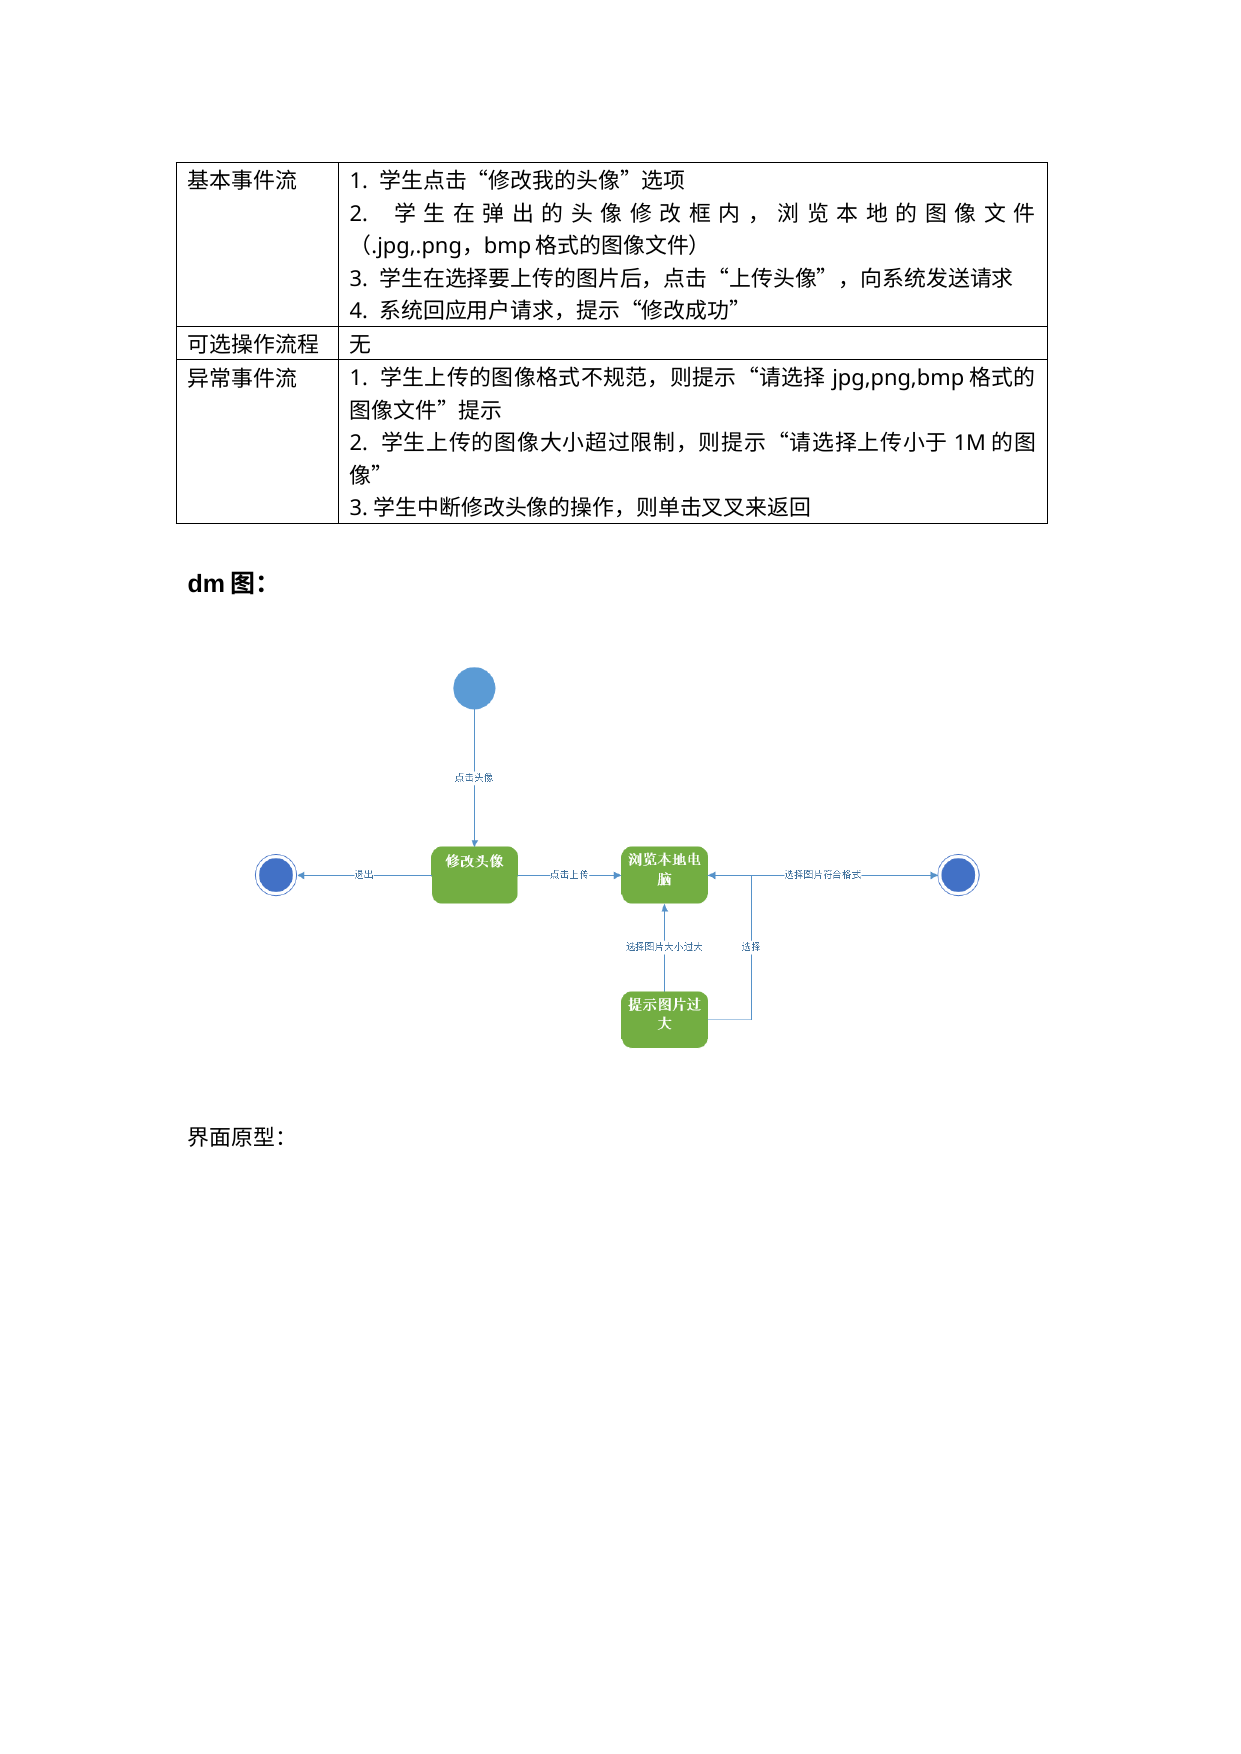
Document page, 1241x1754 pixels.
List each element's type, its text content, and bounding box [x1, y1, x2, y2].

table_cell 基本事件流 [177, 163, 338, 326]
table_cell 无 [339, 327, 1047, 359]
picture [187, 631, 1053, 1095]
subtitle dm图： [187, 549, 1053, 614]
text 界面原型： [187, 1119, 1053, 1152]
table_cell 学生点击“修改我的头像”选项 学生在弹出的头像修改框内，浏览本地的图像文件（.jpg,.png，bmp格式的图像文件） 学生在选择要上传的图片后，点击“上传头像”，向系统发送请求 系统回应用户请求，提示“修改成功” [339, 163, 1047, 326]
table_cell 异常事件流 [177, 360, 338, 523]
table_cell 可选操作流程 [177, 327, 338, 359]
table_cell 学生上传的图像格式不规范，则提示“请选择jpg,png,bmp格式的图像文件”提示 学生上传的图像大小超过限制，则提示“请选择上传小于1M的图像” 学生中断修改头像的操作，则单击叉叉来返回 [339, 360, 1047, 523]
